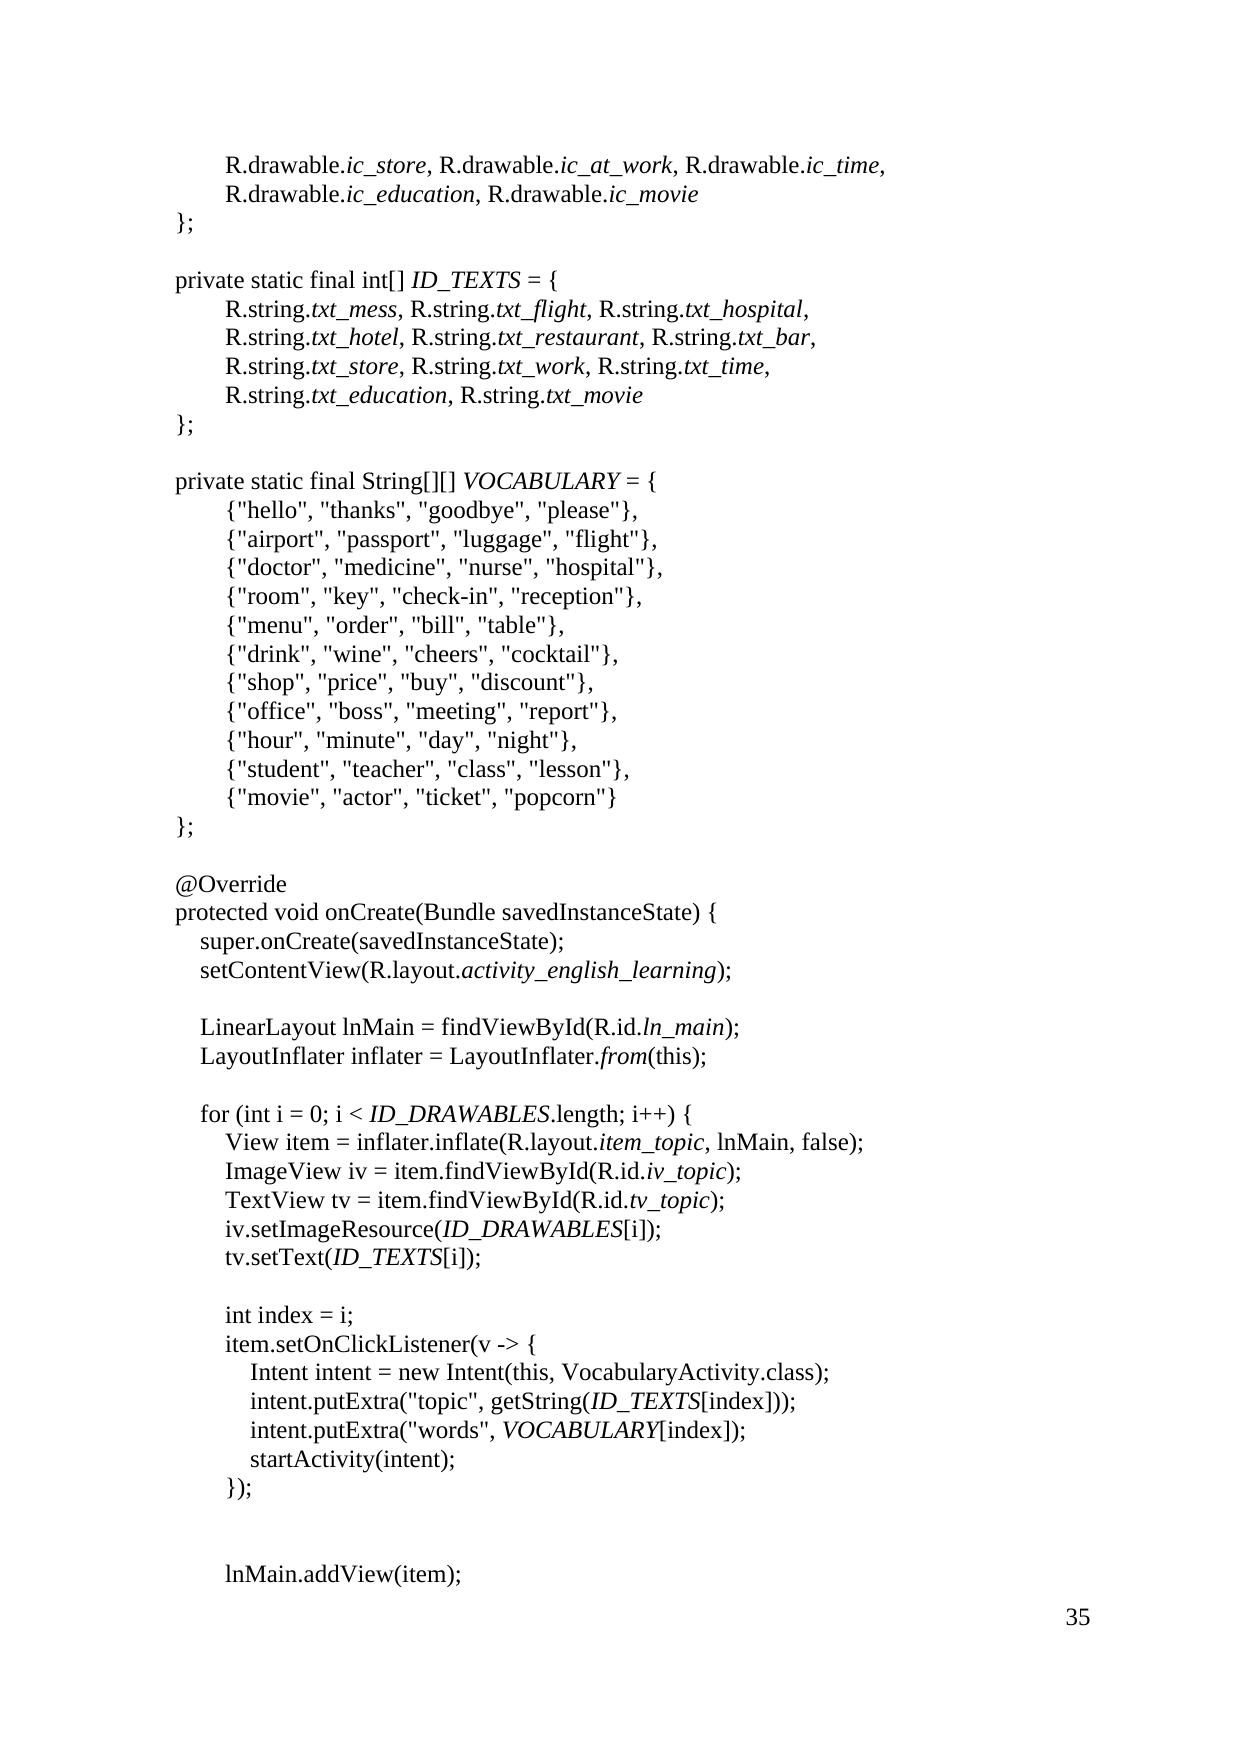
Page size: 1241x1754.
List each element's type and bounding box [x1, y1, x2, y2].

text [150, 150, 1090, 1587]
